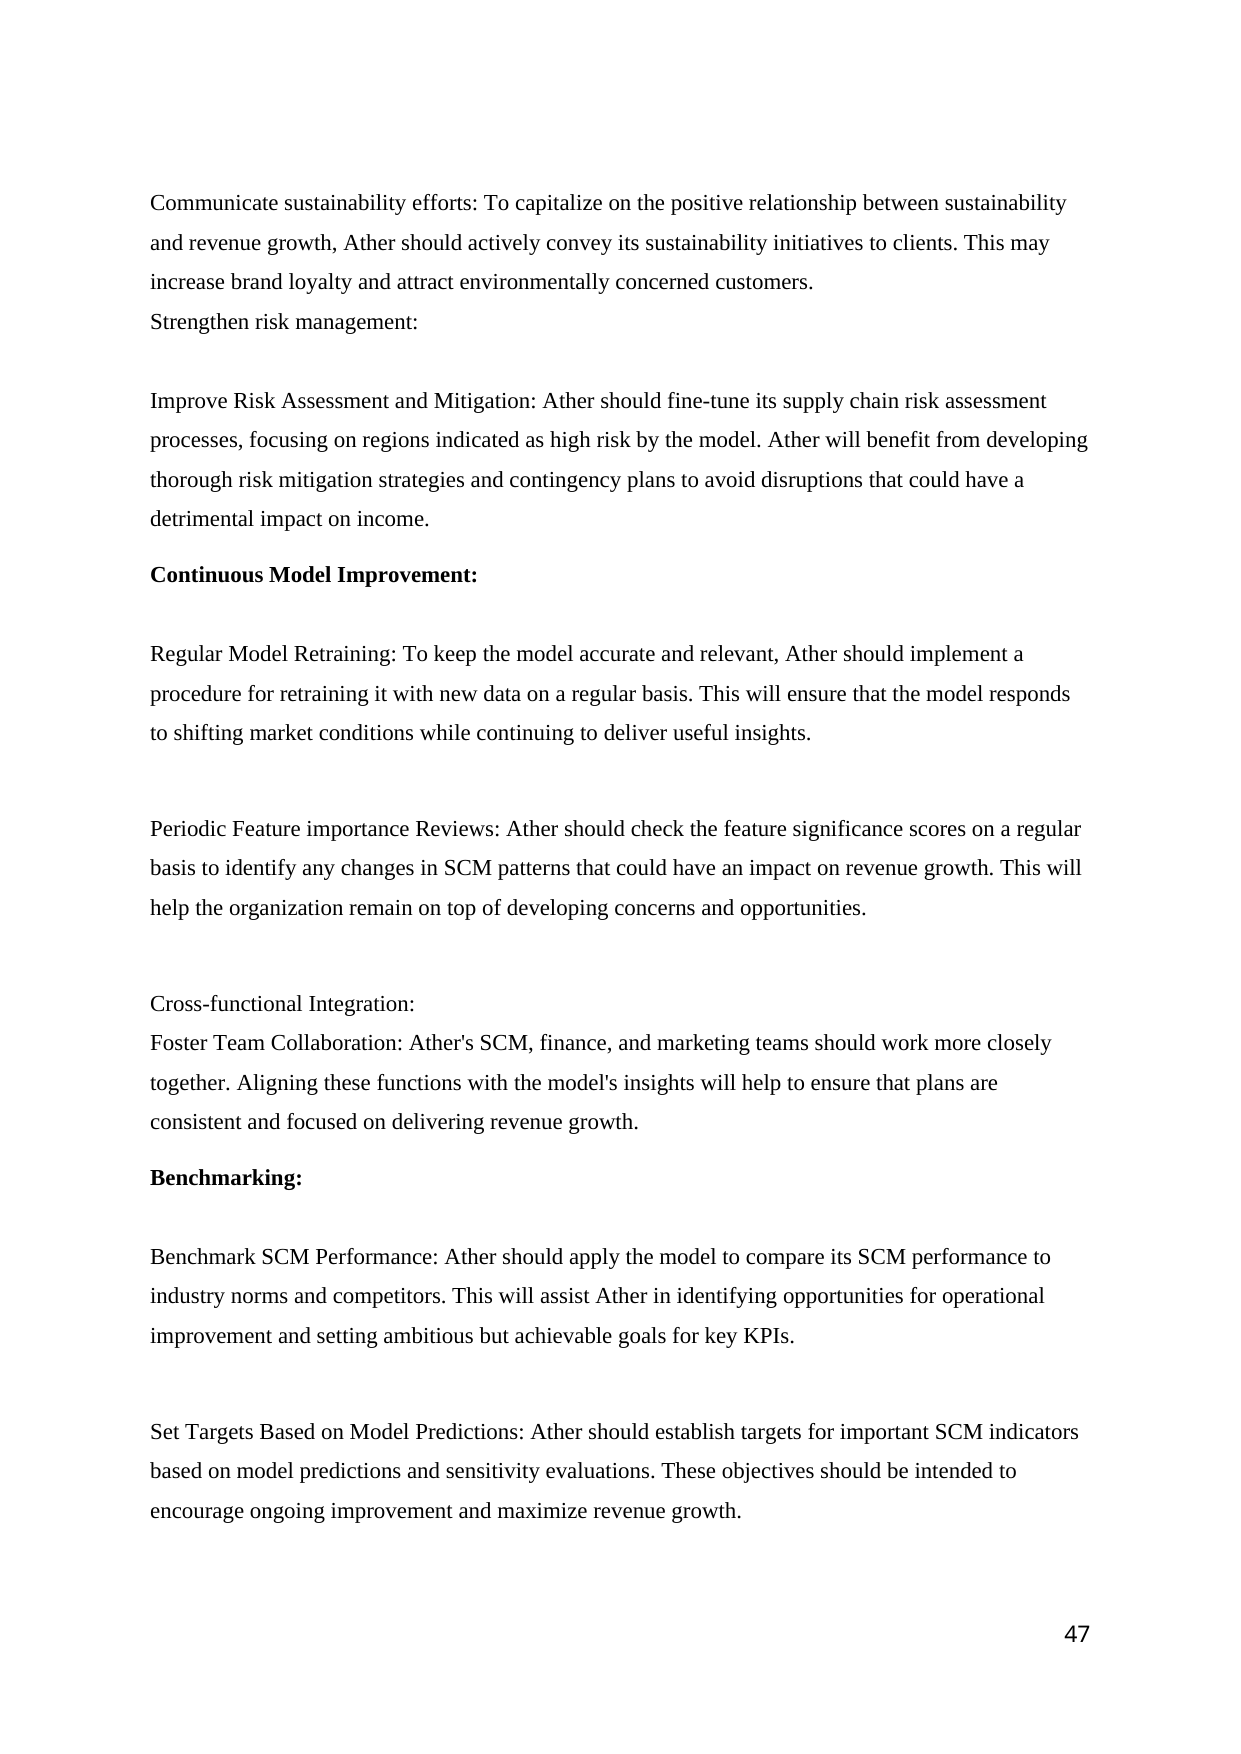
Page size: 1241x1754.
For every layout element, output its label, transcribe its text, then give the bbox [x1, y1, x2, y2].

text Continuous Model Improvement: Regular Model Retraining: To keep the model accurate and relevant, Ather should implement a procedure for retraining it with new data on a regular basis. This will ensure that the model responds to shifting market conditions while continuing to deliver useful insights. [150, 561, 1090, 746]
text Set Targets Based on Model Predictions: Ather should establish targets for important SCM indicators based on model predictions and sensitivity evaluations. These objectives should be intended to encourage ongoing improvement and maximize revenue growth. [150, 1378, 1090, 1523]
text Cross-functional Integration: Foster Team Collaboration: Ather's SCM, finance, and marketing teams should work more closely together. Aligning these functions with the model's insights will help to ensure that plans are consistent and focused on delivering revenue growth. [150, 950, 1090, 1134]
text Communicate sustainability efforts: To capitalize on the positive relationship between sustainability and revenue growth, Ather should actively convey its sustainability initiatives to clients. This may increase brand loyalty and attract environmentally concerned customers. Strengthen risk management: Improve Risk Assessment and Mitigation: Ather should fine-tune its supply chain risk assessment processes, focusing on regions indicated as high risk by the model. Ather will benefit from developing thorough risk mitigation strategies and contingency plans to avoid disruptions that could have a detrimental impact on income. [150, 150, 1090, 532]
text Periodic Feature importance Reviews: Ather should check the feature significance scores on a regular basis to identify any changes in SCM patterns that could have an impact on revenue growth. This will help the organization remain on top of developing concerns and opportunities. [150, 776, 1090, 920]
text Benchmarking: Benchmark SCM Performance: Ather should apply the model to compare its SCM performance to industry norms and competitors. This will assist Ather in identifying opportunities for operational improvement and setting ambitious but achievable goals for key KPIs. [150, 1164, 1090, 1348]
